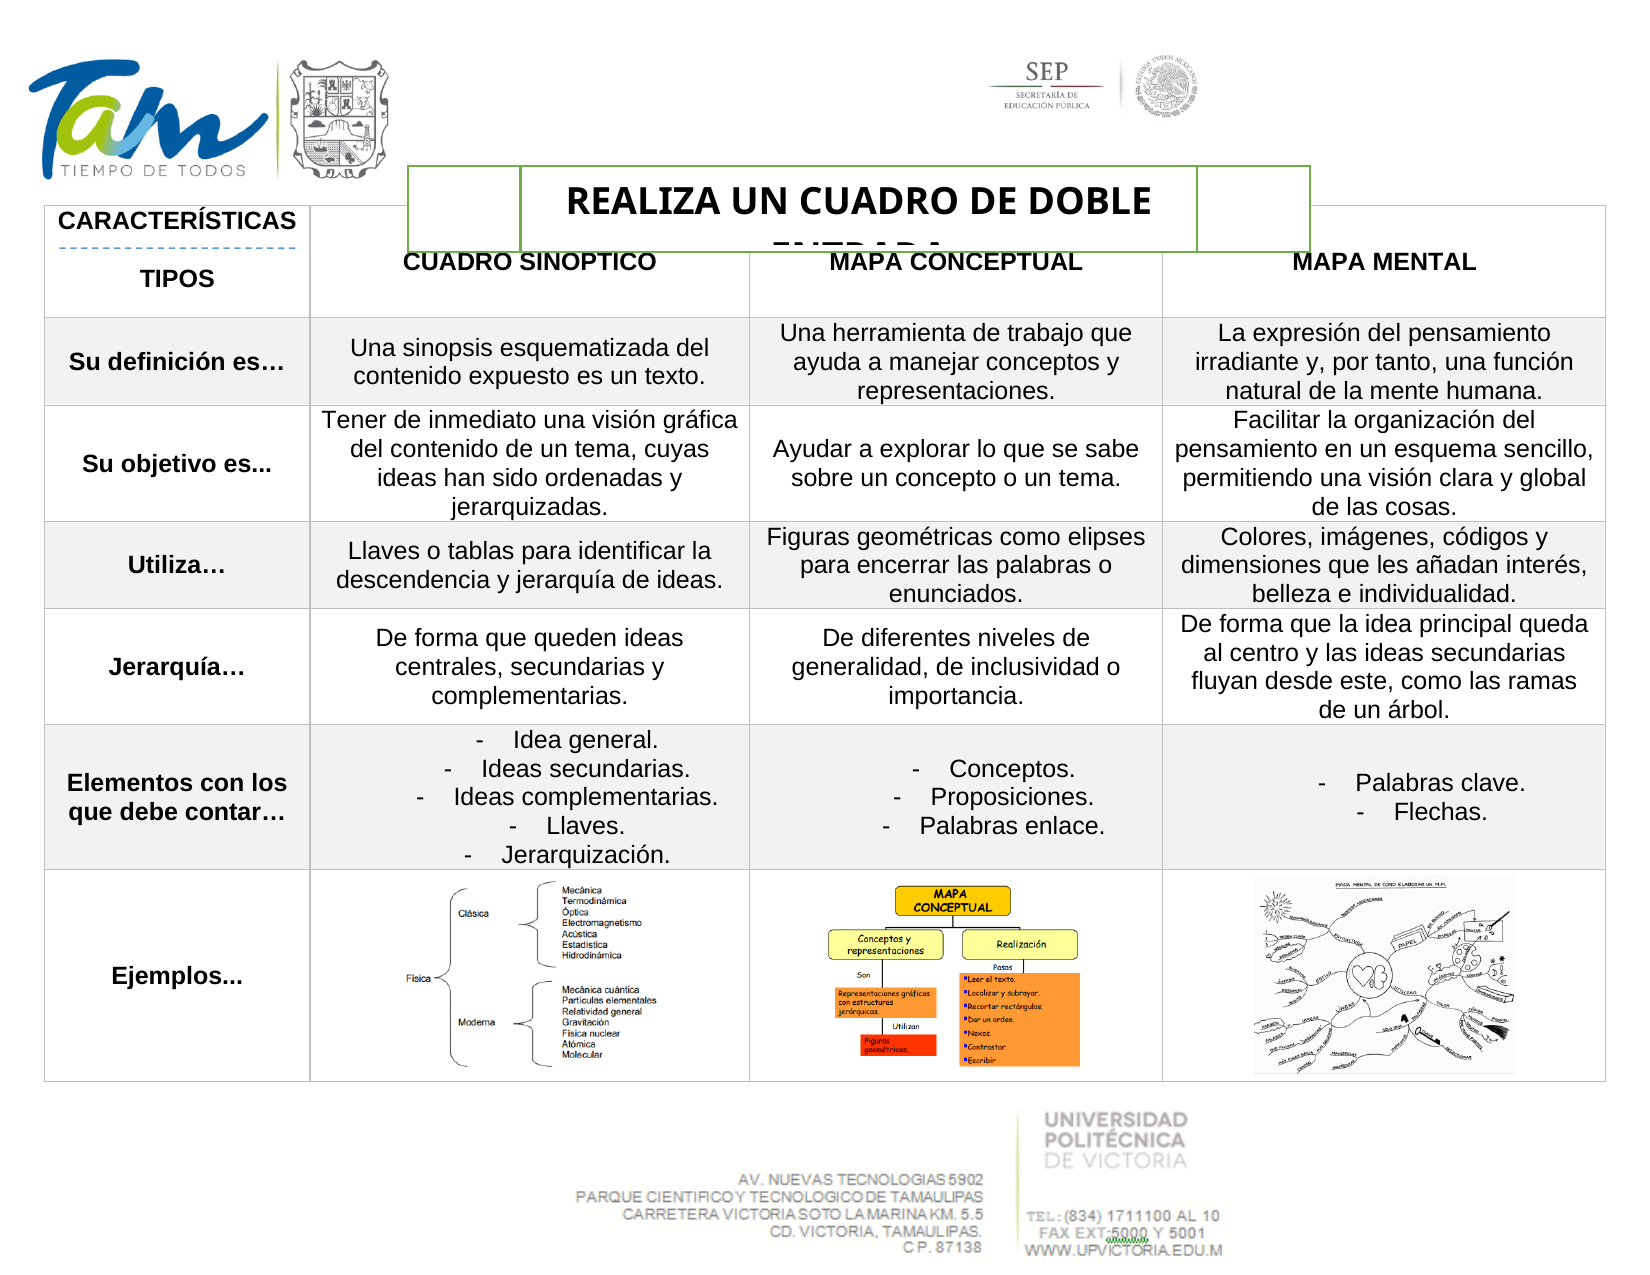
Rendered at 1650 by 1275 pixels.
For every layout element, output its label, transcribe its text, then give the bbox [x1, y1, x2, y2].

table_header CUADRO SINÓPTICO [311, 206, 749, 317]
table_cell Palabras clave. Flechas. [1163, 725, 1605, 869]
table_cell Su definición es… [45, 318, 309, 404]
table_cell Elementos con los que debe contar… [45, 725, 309, 869]
table_cell De diferentes niveles de generalidad, de inclusividad o importancia. [750, 609, 1162, 724]
table_cell [311, 870, 749, 1081]
table_header MAPA MENTAL [1163, 206, 1605, 317]
picture [397, 875, 662, 1076]
table_header CARACTERÍSTICAS TIPOS [45, 206, 309, 317]
table_cell [750, 870, 1162, 1081]
table_header MAPA CONCEPTUAL [750, 253, 1162, 317]
table_cell Ejemplos... [45, 870, 309, 1081]
table_cell Tener de inmediato una visión gráfica del contenido de un tema, cuyas ideas han sido ordenadas y jerarquizadas. [311, 406, 749, 521]
picture [820, 875, 1092, 1076]
table_cell De forma que queden ideas centrales, secundarias y complementarias. [311, 609, 749, 724]
picture [568, 1091, 1241, 1275]
table_cell Colores, imágenes, códigos y dimensiones que les añadan interés, belleza e individualidad. [1163, 522, 1605, 608]
table_cell Idea general. Ideas secundarias. Ideas complementarias. Llaves. Jerarquización. [311, 725, 749, 869]
table_cell Utiliza… [45, 522, 309, 608]
table_cell Jerarquía… [45, 609, 309, 724]
table_cell Conceptos. Proposiciones. Palabras enlace. [750, 725, 1162, 869]
table_cell La expresión del pensamiento irradiante y, por tanto, una función natural de la mente humana. [1163, 318, 1605, 404]
table_cell Una herramienta de trabajo que ayuda a manejar conceptos y representaciones. [750, 318, 1162, 404]
picture [28, 53, 389, 184]
table_cell Ayudar a explorar lo que se sabe sobre un concepto o un tema. [750, 406, 1162, 521]
table_cell Su objetivo es... [45, 406, 309, 521]
picture [1254, 875, 1515, 1076]
table_cell De forma que la idea principal queda al centro y las ideas secundarias fluyan desde este, como las ramas de un árbol. [1163, 609, 1605, 724]
table_cell Una sinopsis esquematizada del contenido expuesto es un texto. [311, 318, 749, 404]
table_cell Figuras geométricas como elipses para encerrar las palabras o enunciados. [750, 522, 1162, 608]
table_cell Facilitar la organización del pensamiento en un esquema sencillo, permitiendo una visión clara y global de las cosas. [1163, 406, 1605, 521]
table_cell Llaves o tablas para identificar la descendencia y jerarquía de ideas. [311, 522, 749, 608]
picture [975, 6, 1212, 165]
table_cell [1163, 870, 1605, 1081]
